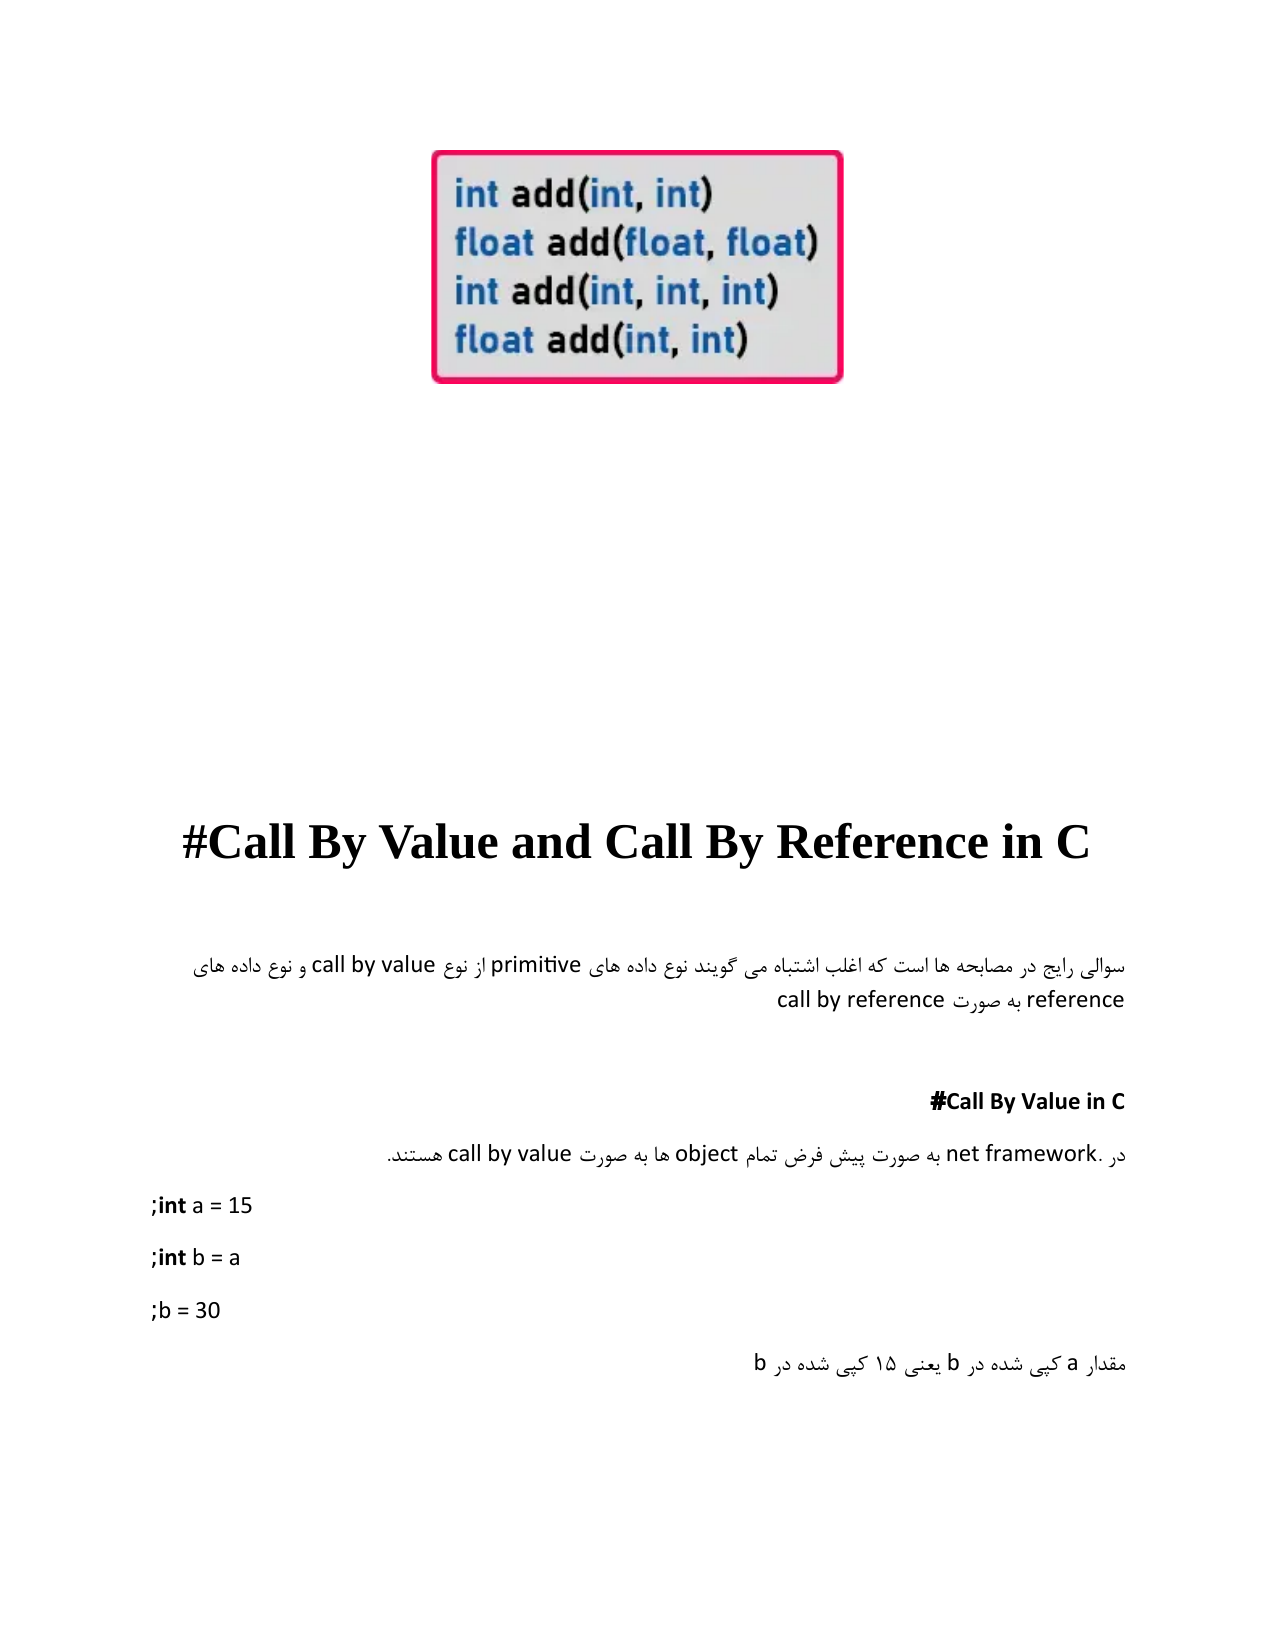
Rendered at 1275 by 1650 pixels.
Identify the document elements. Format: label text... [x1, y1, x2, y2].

text مقدار a کپی شده در b یعنی 15 کپی شده در b [150, 1346, 1125, 1379]
text int a = 15; [150, 1189, 1125, 1222]
text در .net framework به صورت پیش فرض تمام object ها به صورت call by value هستند. [150, 1137, 1125, 1170]
text سوالی رایج در مصابحه ها است که اغلب اشتباه می گویند نوع داده های primitive از نوع call by value و نوع داده های reference به صورت call by reference [150, 948, 1125, 1016]
picture [431, 150, 844, 384]
text b = 30; [150, 1294, 1125, 1327]
text int b = a; [150, 1242, 1125, 1274]
subtitle Call By Value and Call By Reference in C# [150, 812, 1125, 869]
text Call By Value in C# [150, 1085, 1125, 1118]
